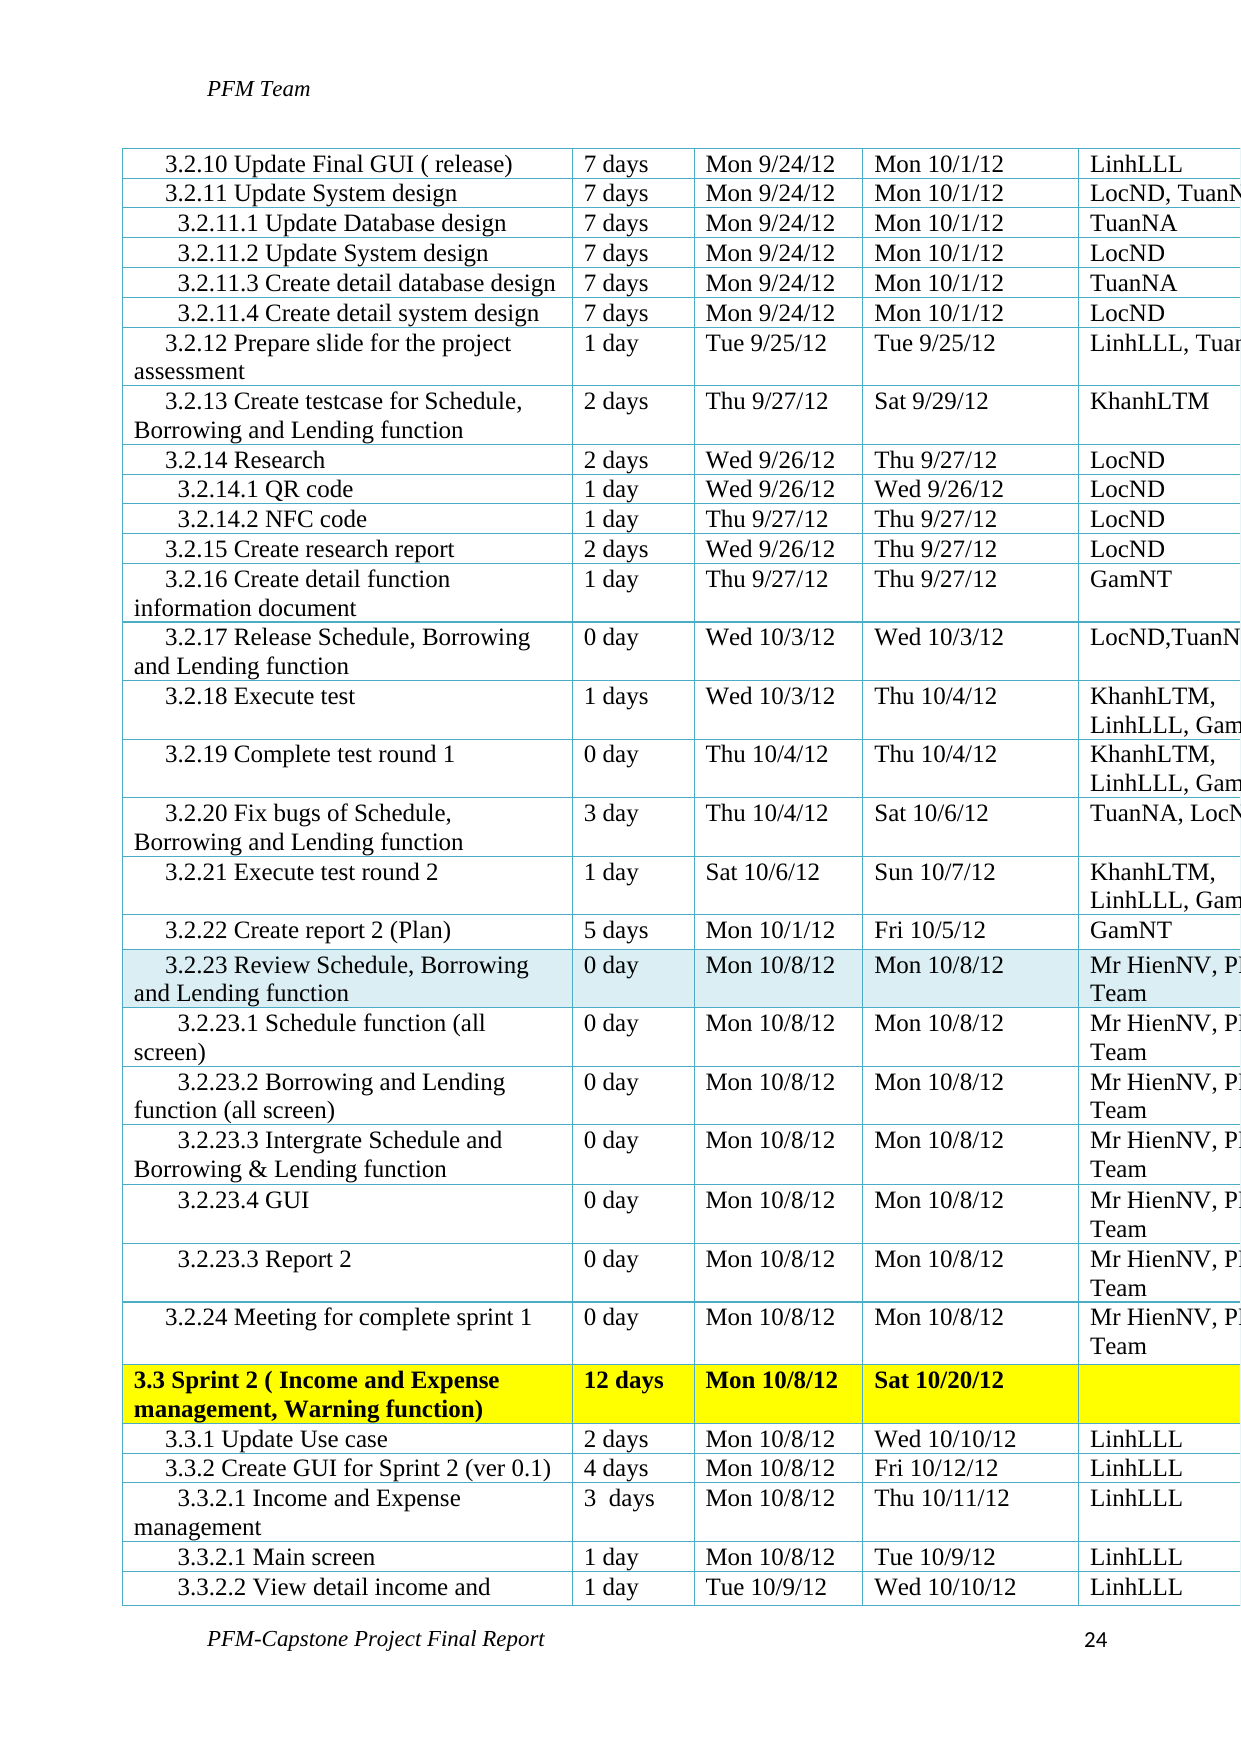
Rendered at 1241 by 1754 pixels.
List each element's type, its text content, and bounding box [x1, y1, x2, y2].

table_cell 7 days [573, 179, 694, 207]
table_cell Sat 9/29/12 [863, 386, 1078, 444]
table_cell 3.2.19 Complete test round 1 [123, 740, 572, 797]
table_cell Mon 10/8/12 [695, 1008, 862, 1066]
table_cell Thu 10/4/12 [863, 681, 1078, 738]
table_cell 3.2.11 Update System design [123, 179, 572, 207]
table_cell 3.3.1 Update Use case [123, 1424, 572, 1452]
table_cell KhanhLTM, LinhLLL, GamNT [1079, 857, 1240, 914]
table_cell Wed 10/3/12 [695, 623, 862, 680]
table_cell 1 day [573, 328, 694, 385]
table_cell 12 days [573, 1365, 694, 1423]
table_cell Thu 10/4/12 [695, 740, 862, 797]
table_cell Thu 9/27/12 [695, 386, 862, 444]
table_cell 2 days [573, 1424, 694, 1452]
table_cell LocND [1079, 238, 1240, 267]
table_cell 1 day [573, 1572, 694, 1605]
table_cell 3.2.10 Update Final GUI ( release) [123, 149, 572, 177]
table_cell 3.2.13 Create testcase for Schedule, Borrowing and Lending function [123, 386, 572, 444]
table_cell 0 day [573, 1185, 694, 1243]
table_cell [1079, 1365, 1240, 1423]
table_cell 3.2.14 Research [123, 445, 572, 473]
table_cell Mr HienNV, PFM Team [1079, 950, 1240, 1007]
table_cell TuanNA [1079, 268, 1240, 297]
table_cell Wed 9/26/12 [863, 475, 1078, 503]
table_cell Tue 10/9/12 [695, 1572, 862, 1605]
table_cell 3.2.18 Execute test [123, 681, 572, 738]
table_cell LinhLLL [1079, 1483, 1240, 1541]
table_cell 4 days [573, 1454, 694, 1482]
table_cell 7 days [573, 268, 694, 297]
table_cell Wed 10/3/12 [695, 681, 862, 738]
table_cell Mon 10/8/12 [863, 1185, 1078, 1243]
table_cell Mon 10/8/12 [695, 1365, 862, 1423]
table_cell TuanNA, LocND [1079, 798, 1240, 856]
table_cell 3.2.16 Create detail function information document [123, 564, 572, 621]
table_cell Mon 10/8/12 [695, 1303, 862, 1364]
table_cell 0 day [573, 1008, 694, 1066]
table_cell LocND, TuanNA [1079, 179, 1240, 207]
table_cell LocND [1079, 504, 1240, 533]
table_cell 3.2.15 Create research report [123, 534, 572, 563]
table_cell 5 days [573, 915, 694, 949]
table_cell Tue 9/25/12 [695, 328, 862, 385]
table_cell 1 days [573, 681, 694, 738]
table_cell Mon 10/1/12 [863, 268, 1078, 297]
table_cell LocND [1079, 475, 1240, 503]
table_cell 3.2.21 Execute test round 2 [123, 857, 572, 914]
table_cell 3.3.2 Create GUI for Sprint 2 (ver 0.1) [123, 1454, 572, 1482]
table_cell LinhLLL [1079, 1572, 1240, 1605]
table_cell Mon 9/24/12 [695, 238, 862, 267]
table_cell 3.2.23.4 GUI [123, 1185, 572, 1243]
table_cell LocND,TuanNA [1079, 623, 1240, 680]
table_cell Wed 9/26/12 [695, 475, 862, 503]
table_cell GamNT [1079, 915, 1240, 949]
table_cell 3.2.23.3 Intergrate Schedule and Borrowing & Lending function [123, 1125, 572, 1184]
table_cell KhanhLTM, LinhLLL, GamNT [1079, 681, 1240, 738]
table_cell LinhLLL [1079, 149, 1240, 177]
table_cell 0 day [573, 1244, 694, 1301]
table_cell Mon 10/1/12 [863, 208, 1078, 237]
table_cell Tue 10/9/12 [863, 1542, 1078, 1571]
table_cell Mon 10/1/12 [863, 298, 1078, 327]
table_cell Mr HienNV, PFM Team [1079, 1185, 1240, 1243]
table_cell 3.2.14.1 QR code [123, 475, 572, 503]
table_cell Mon 10/8/12 [695, 950, 862, 1007]
table_cell Mon 10/8/12 [695, 1454, 862, 1482]
table_cell Thu 10/4/12 [695, 798, 862, 856]
table_cell 3.2.11.2 Update System design [123, 238, 572, 267]
table_cell 3.2.23.1 Schedule function (all screen) [123, 1008, 572, 1066]
table_cell Fri 10/12/12 [863, 1454, 1078, 1482]
table_cell Mon 9/24/12 [695, 208, 862, 237]
table_cell 7 days [573, 208, 694, 237]
table_cell Mon 10/8/12 [695, 1125, 862, 1184]
table_cell Mon 10/8/12 [863, 1125, 1078, 1184]
table_cell Mon 9/24/12 [695, 268, 862, 297]
table_cell Thu 9/27/12 [695, 504, 862, 533]
table_cell Mon 10/8/12 [695, 1542, 862, 1571]
table_cell Thu 10/11/12 [863, 1483, 1078, 1541]
table_cell Thu 9/27/12 [863, 564, 1078, 621]
table_cell Mon 10/8/12 [695, 1244, 862, 1301]
table_cell Thu 9/27/12 [695, 564, 862, 621]
table_cell 0 day [573, 1125, 694, 1184]
table_cell Wed 9/26/12 [695, 534, 862, 563]
table_cell Mon 10/8/12 [863, 1008, 1078, 1066]
table_cell 3.2.22 Create report 2 (Plan) [123, 915, 572, 949]
table_cell Thu 9/27/12 [863, 534, 1078, 563]
table_cell 3 days [573, 1483, 694, 1541]
table_cell 3.2.20 Fix bugs of Schedule, Borrowing and Lending function [123, 798, 572, 856]
table_cell Mon 10/8/12 [695, 1067, 862, 1124]
table_cell TuanNA [1079, 208, 1240, 237]
table_cell Mon 10/8/12 [695, 1483, 862, 1541]
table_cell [123, 1572, 572, 1605]
table_cell 3.2.12 Prepare slide for the project assessment [123, 328, 572, 385]
table_cell 1 day [573, 475, 694, 503]
table_cell Sat 10/6/12 [695, 857, 862, 914]
table_cell 0 day [573, 950, 694, 1007]
table_cell Mr HienNV, PFM Team [1079, 1244, 1240, 1301]
table_cell LinhLLL [1079, 1542, 1240, 1571]
table_cell 1 day [573, 564, 694, 621]
table_cell 7 days [573, 238, 694, 267]
table_cell 3.2.23 Review Schedule, Borrowing and Lending function [123, 950, 572, 1007]
table_cell Mon 9/24/12 [695, 179, 862, 207]
table_cell 3.2.23.3 Report 2 [123, 1244, 572, 1301]
table_cell Mon 10/8/12 [695, 1424, 862, 1452]
table_cell Sat 10/6/12 [863, 798, 1078, 856]
table_cell Sat 10/20/12 [863, 1365, 1078, 1423]
table_cell Mr HienNV, PFM Team [1079, 1303, 1240, 1364]
table_cell 0 day [573, 623, 694, 680]
table_cell Mon 10/1/12 [863, 179, 1078, 207]
table_cell 0 day [573, 1303, 694, 1364]
table_cell 7 days [573, 149, 694, 177]
table_cell Sun 10/7/12 [863, 857, 1078, 914]
table_cell 3.2.11.1 Update Database design [123, 208, 572, 237]
table_cell LinhLLL [1079, 1424, 1240, 1452]
table_cell Mon 10/8/12 [863, 950, 1078, 1007]
table_cell 2 days [573, 534, 694, 563]
table_cell 3.3 Sprint 2 ( Income and Expense management, Warning function) [123, 1365, 572, 1423]
table_cell LocND [1079, 298, 1240, 327]
table_cell 3.2.23.2 Borrowing and Lending function (all screen) [123, 1067, 572, 1124]
table_cell 2 days [573, 386, 694, 444]
table_cell 3.3.2.1 Income and Expense management [123, 1483, 572, 1541]
table_cell Wed 10/10/12 [863, 1572, 1078, 1605]
table_cell Mon 10/8/12 [863, 1244, 1078, 1301]
table_cell LinhLLL, TuanNA [1079, 328, 1240, 385]
table_cell KhanhLTM, LinhLLL, GamNT [1079, 740, 1240, 797]
table_cell LinhLLL [1079, 1454, 1240, 1482]
table_cell Mon 10/8/12 [863, 1303, 1078, 1364]
table_cell Mr HienNV, PFM Team [1079, 1125, 1240, 1184]
table_cell Mon 10/1/12 [863, 238, 1078, 267]
table_cell 7 days [573, 298, 694, 327]
table_cell 3.2.24 Meeting for complete sprint 1 [123, 1303, 572, 1364]
table_cell 1 day [573, 857, 694, 914]
table_cell 3.3.2.1 Main screen [123, 1542, 572, 1571]
table_cell 3 day [573, 798, 694, 856]
table_cell Mon 10/1/12 [863, 149, 1078, 177]
table_cell Thu 9/27/12 [863, 445, 1078, 473]
table_cell Fri 10/5/12 [863, 915, 1078, 949]
table_cell 2 days [573, 445, 694, 473]
table_cell Mr HienNV, PFM Team [1079, 1067, 1240, 1124]
table_cell 3.2.11.4 Create detail system design [123, 298, 572, 327]
table_cell Mon 9/24/12 [695, 149, 862, 177]
table_cell Mon 9/24/12 [695, 298, 862, 327]
table_cell 3.2.17 Release Schedule, Borrowing and Lending function [123, 623, 572, 680]
table_cell 3.2.11.3 Create detail database design [123, 268, 572, 297]
table_cell Wed 10/10/12 [863, 1424, 1078, 1452]
table_cell KhanhLTM [1079, 386, 1240, 444]
table_cell 1 day [573, 504, 694, 533]
table_cell Mon 10/1/12 [695, 915, 862, 949]
table_cell Mon 10/8/12 [695, 1185, 862, 1243]
table_cell GamNT [1079, 564, 1240, 621]
table_cell 3.2.14.2 NFC code [123, 504, 572, 533]
table_cell 1 day [573, 1542, 694, 1571]
table_cell Thu 10/4/12 [863, 740, 1078, 797]
table_cell Mon 10/8/12 [863, 1067, 1078, 1124]
table_cell LocND [1079, 534, 1240, 563]
table_cell Wed 10/3/12 [863, 623, 1078, 680]
table_cell 0 day [573, 740, 694, 797]
table_cell Wed 9/26/12 [695, 445, 862, 473]
table_cell Mr HienNV, PFM Team [1079, 1008, 1240, 1066]
table_cell Tue 9/25/12 [863, 328, 1078, 385]
table_cell 0 day [573, 1067, 694, 1124]
table_cell LocND [1079, 445, 1240, 473]
table_cell Thu 9/27/12 [863, 504, 1078, 533]
